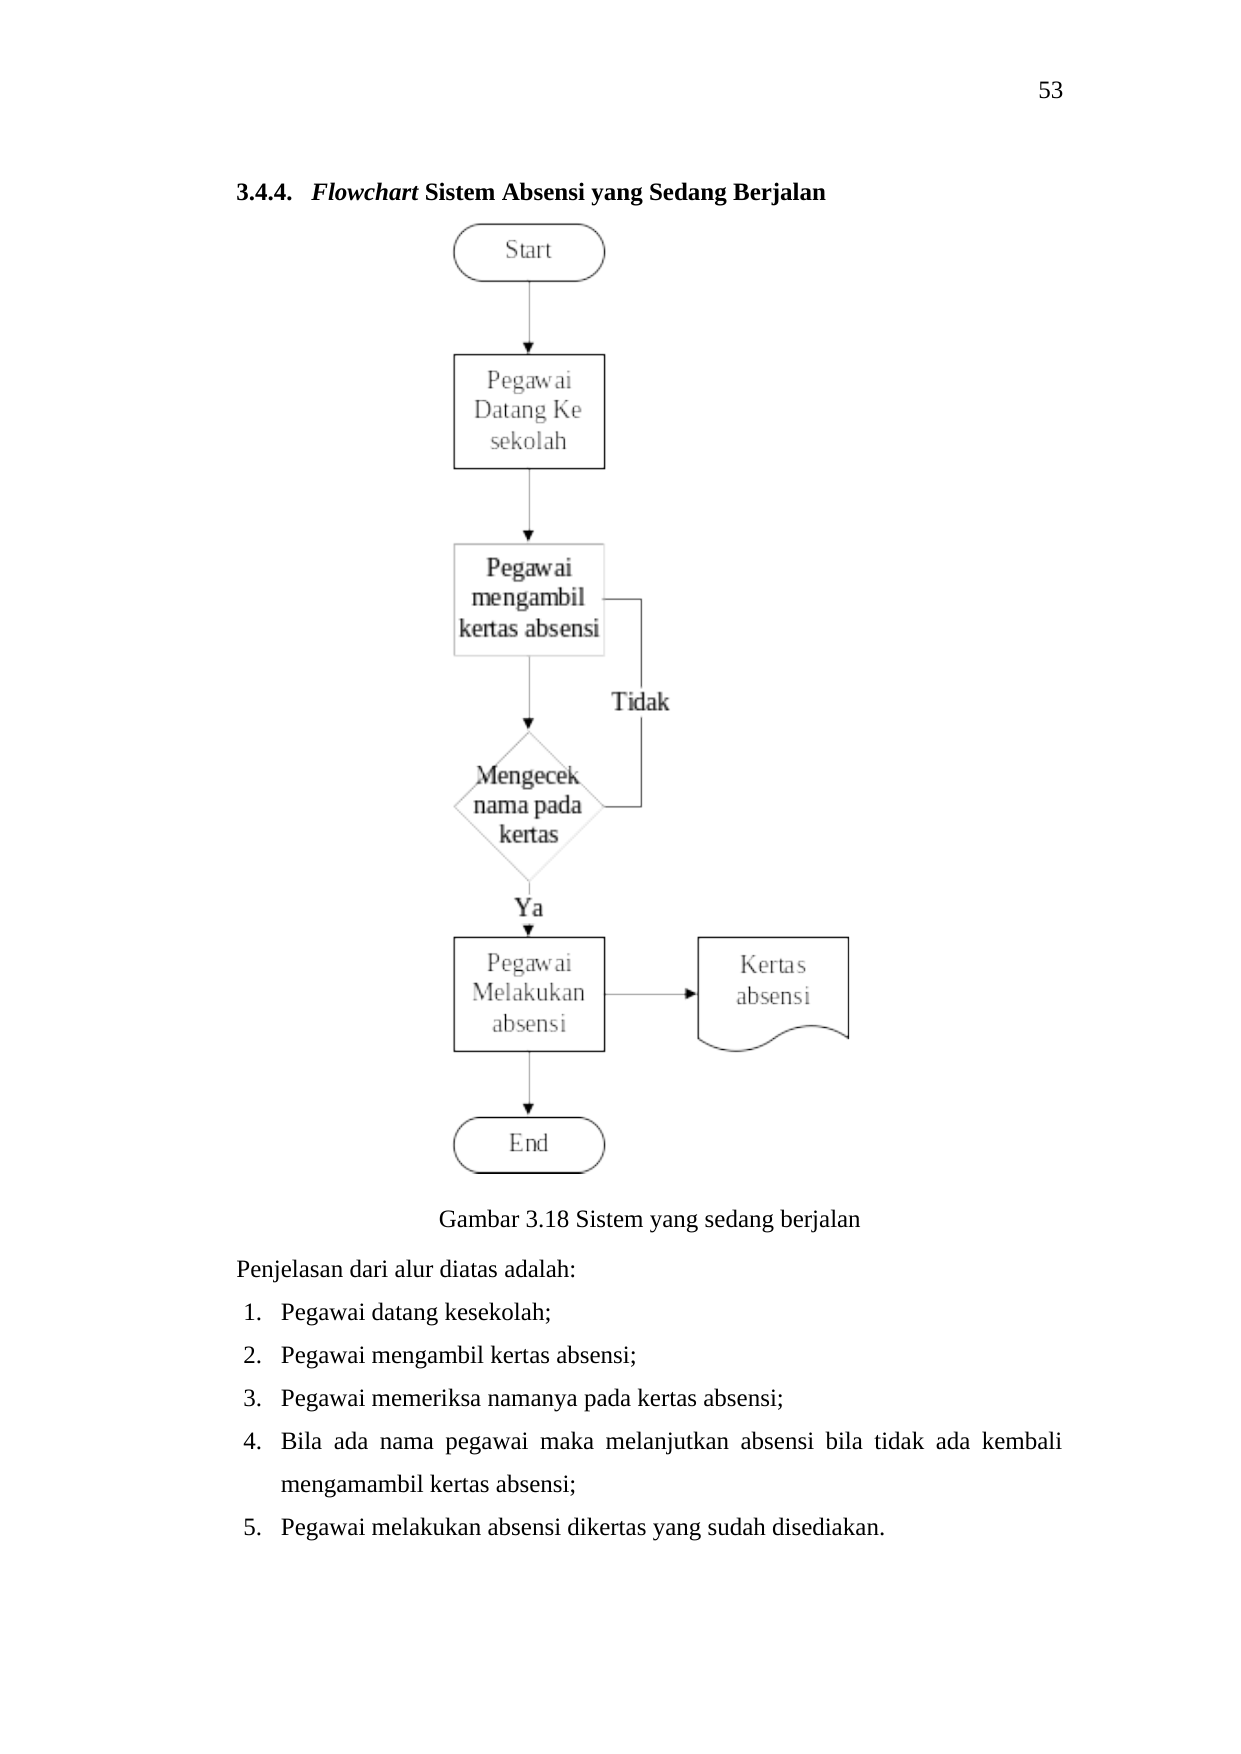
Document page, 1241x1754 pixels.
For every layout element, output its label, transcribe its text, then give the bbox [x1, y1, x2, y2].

list Pegawai melakukan absensi dikertas yang sudah disediakan. [243, 1512, 1063, 1541]
list Pegawai mengambil kertas absensi; [243, 1340, 1063, 1369]
subtitle Flowchart Sistem Absensi yang Sedang Berjalan [236, 177, 1063, 206]
text Penjelasan dari alur diatas adalah: [236, 1254, 1063, 1282]
text Gambar . Sistem yang sedang berjalan [236, 1204, 1063, 1233]
list Bila ada nama pegawai maka melanjutkan absensi bila tidak ada kembali mengamambil kertas absensi; [243, 1426, 1063, 1498]
list Pegawai datang kesekolah; [243, 1297, 1063, 1326]
list Pegawai memeriksa namanya pada kertas absensi; [243, 1383, 1063, 1412]
